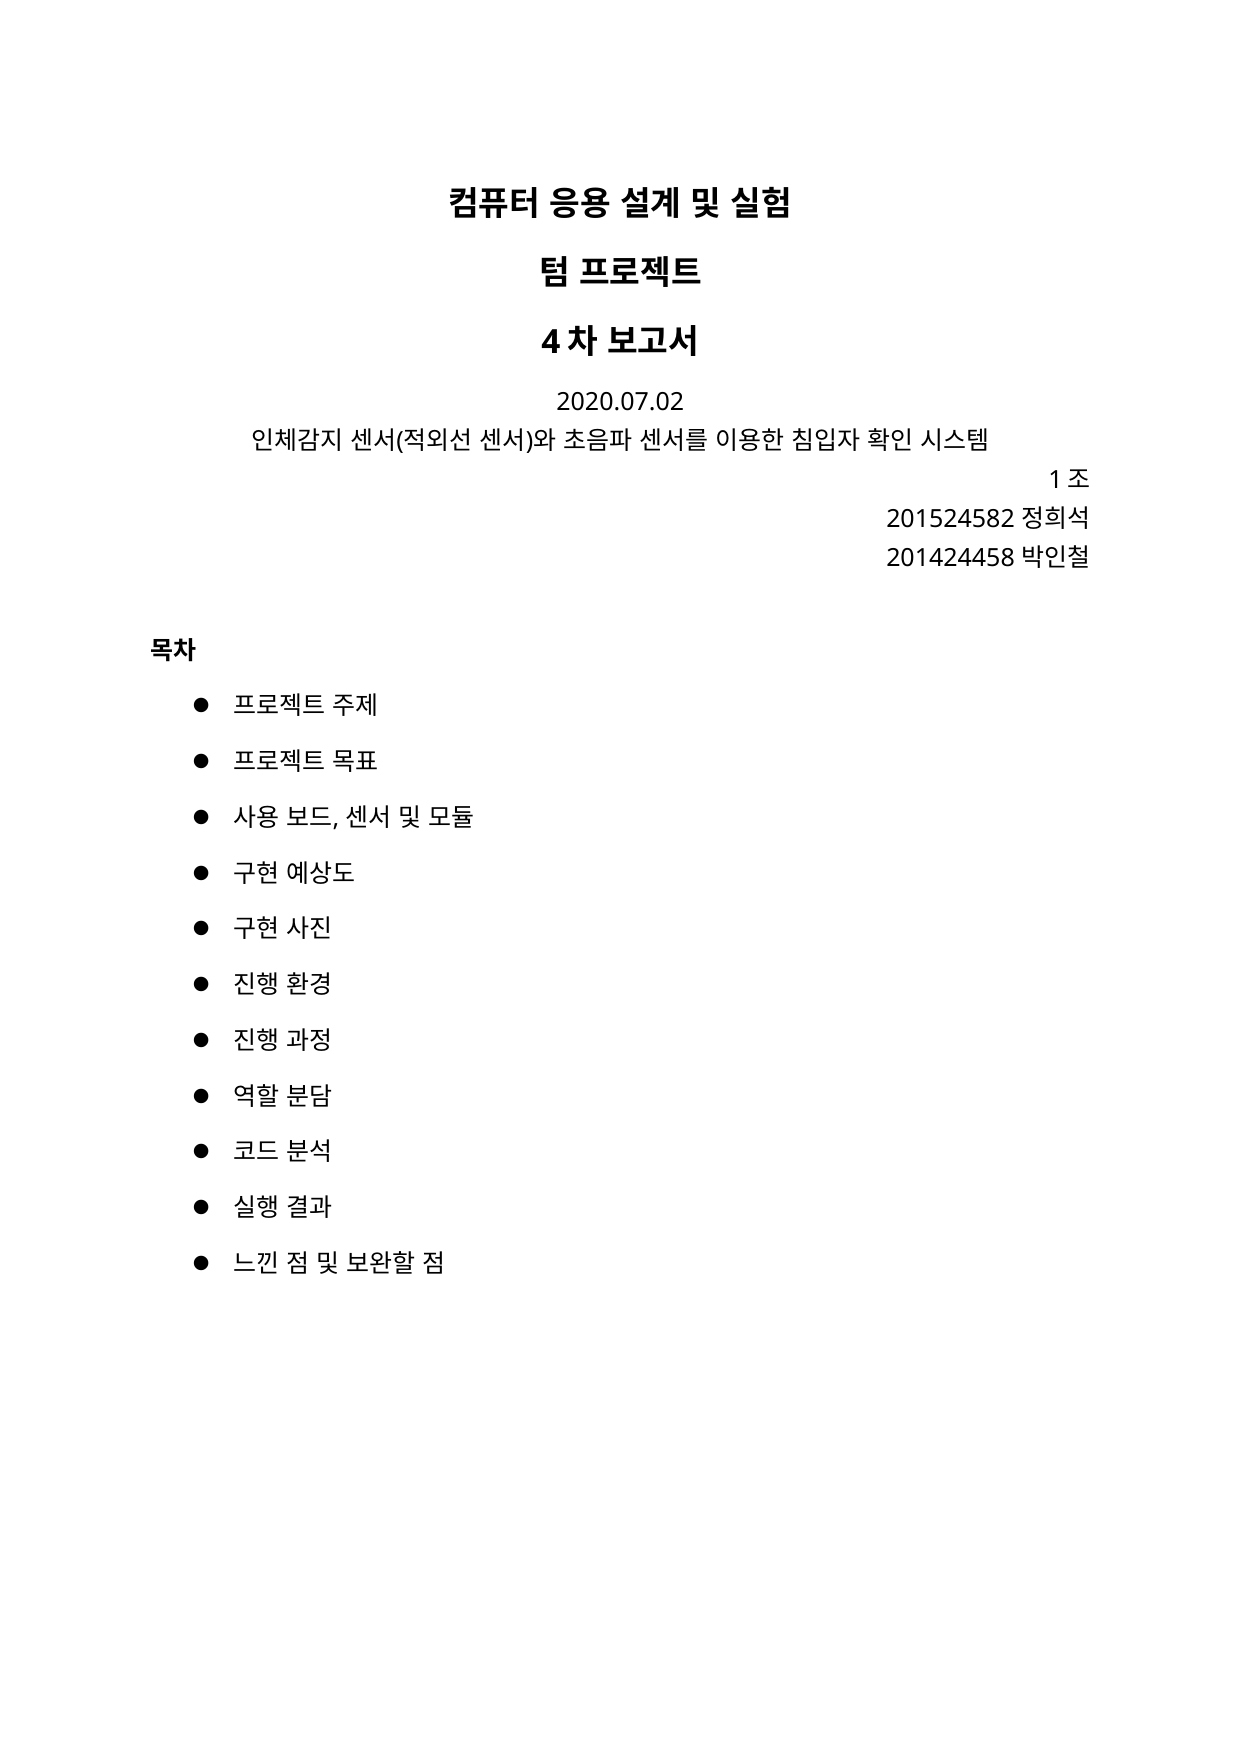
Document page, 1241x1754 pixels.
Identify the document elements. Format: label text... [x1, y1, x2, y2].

text 텀 프로젝트 [150, 246, 1090, 294]
list 프로젝트 목표 [192, 742, 1090, 778]
list 코드 분석 [192, 1132, 1090, 1168]
text 인체감지 센서(적외선 센서)와 초음파 센서를 이용한 침입자 확인 시스템 [150, 420, 1090, 457]
list 역할 분담 [192, 1076, 1090, 1112]
list 사용 보드, 센서 및 모듈 [192, 797, 1090, 833]
list 실행 결과 [192, 1187, 1090, 1224]
list 진행 환경 [192, 964, 1090, 1001]
list 진행 과정 [192, 1020, 1090, 1056]
text 1조 [150, 459, 1090, 496]
text 2020.07.02 [150, 384, 1090, 418]
list 느낀 점 및 보완할 점 [192, 1243, 1090, 1279]
list 구현 사진 [192, 909, 1090, 945]
text 201524582 정희석 [150, 498, 1090, 535]
list 구현 예상도 [192, 853, 1090, 889]
text 컴퓨터 응용 설계 및 실험 [150, 177, 1090, 225]
list 프로젝트 주제 [192, 686, 1090, 722]
text 4차 보고서 [150, 315, 1090, 363]
text 목차 [150, 630, 1090, 666]
text 201424458 박인철 [150, 538, 1090, 574]
